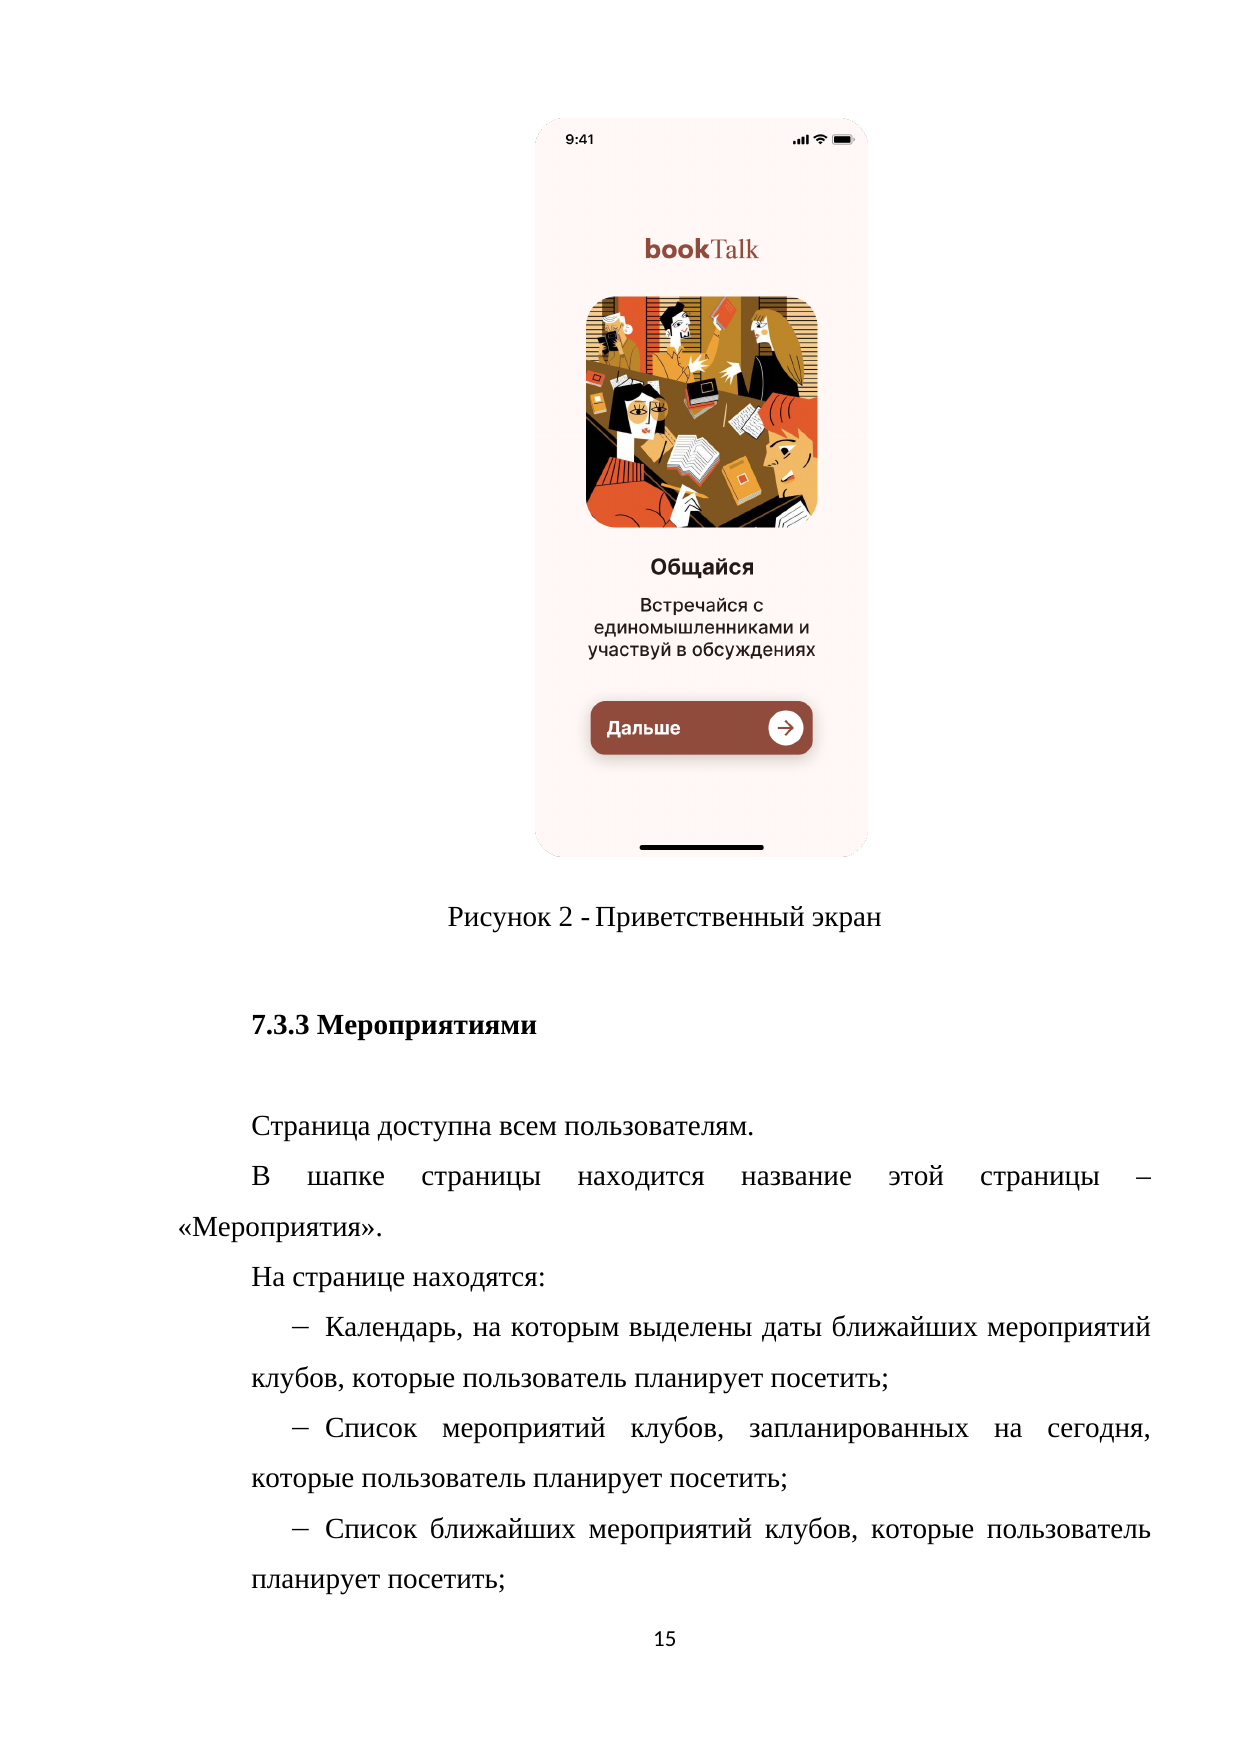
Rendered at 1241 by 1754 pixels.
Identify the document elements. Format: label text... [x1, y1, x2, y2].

list Список ближайших мероприятий клубов, которые пользователь планирует посетить; [251, 1511, 1152, 1595]
list Календарь, на которым выделены даты ближайших мероприятий клубов, которые пользователь планирует посетить; [251, 1309, 1152, 1393]
text В шапке страницы находится название этой страницы – «Мероприятия». [177, 1158, 1152, 1242]
list Список мероприятий клубов, запланированных на сегодня, которые пользователь планирует посетить; [251, 1410, 1152, 1494]
text Мероприятиями [215, 1007, 1152, 1041]
text Приветственный экран [177, 899, 1152, 932]
picture [535, 118, 868, 857]
text Страница доступна всем пользователям. [177, 1108, 1152, 1142]
text На странице находятся: [177, 1259, 1152, 1293]
